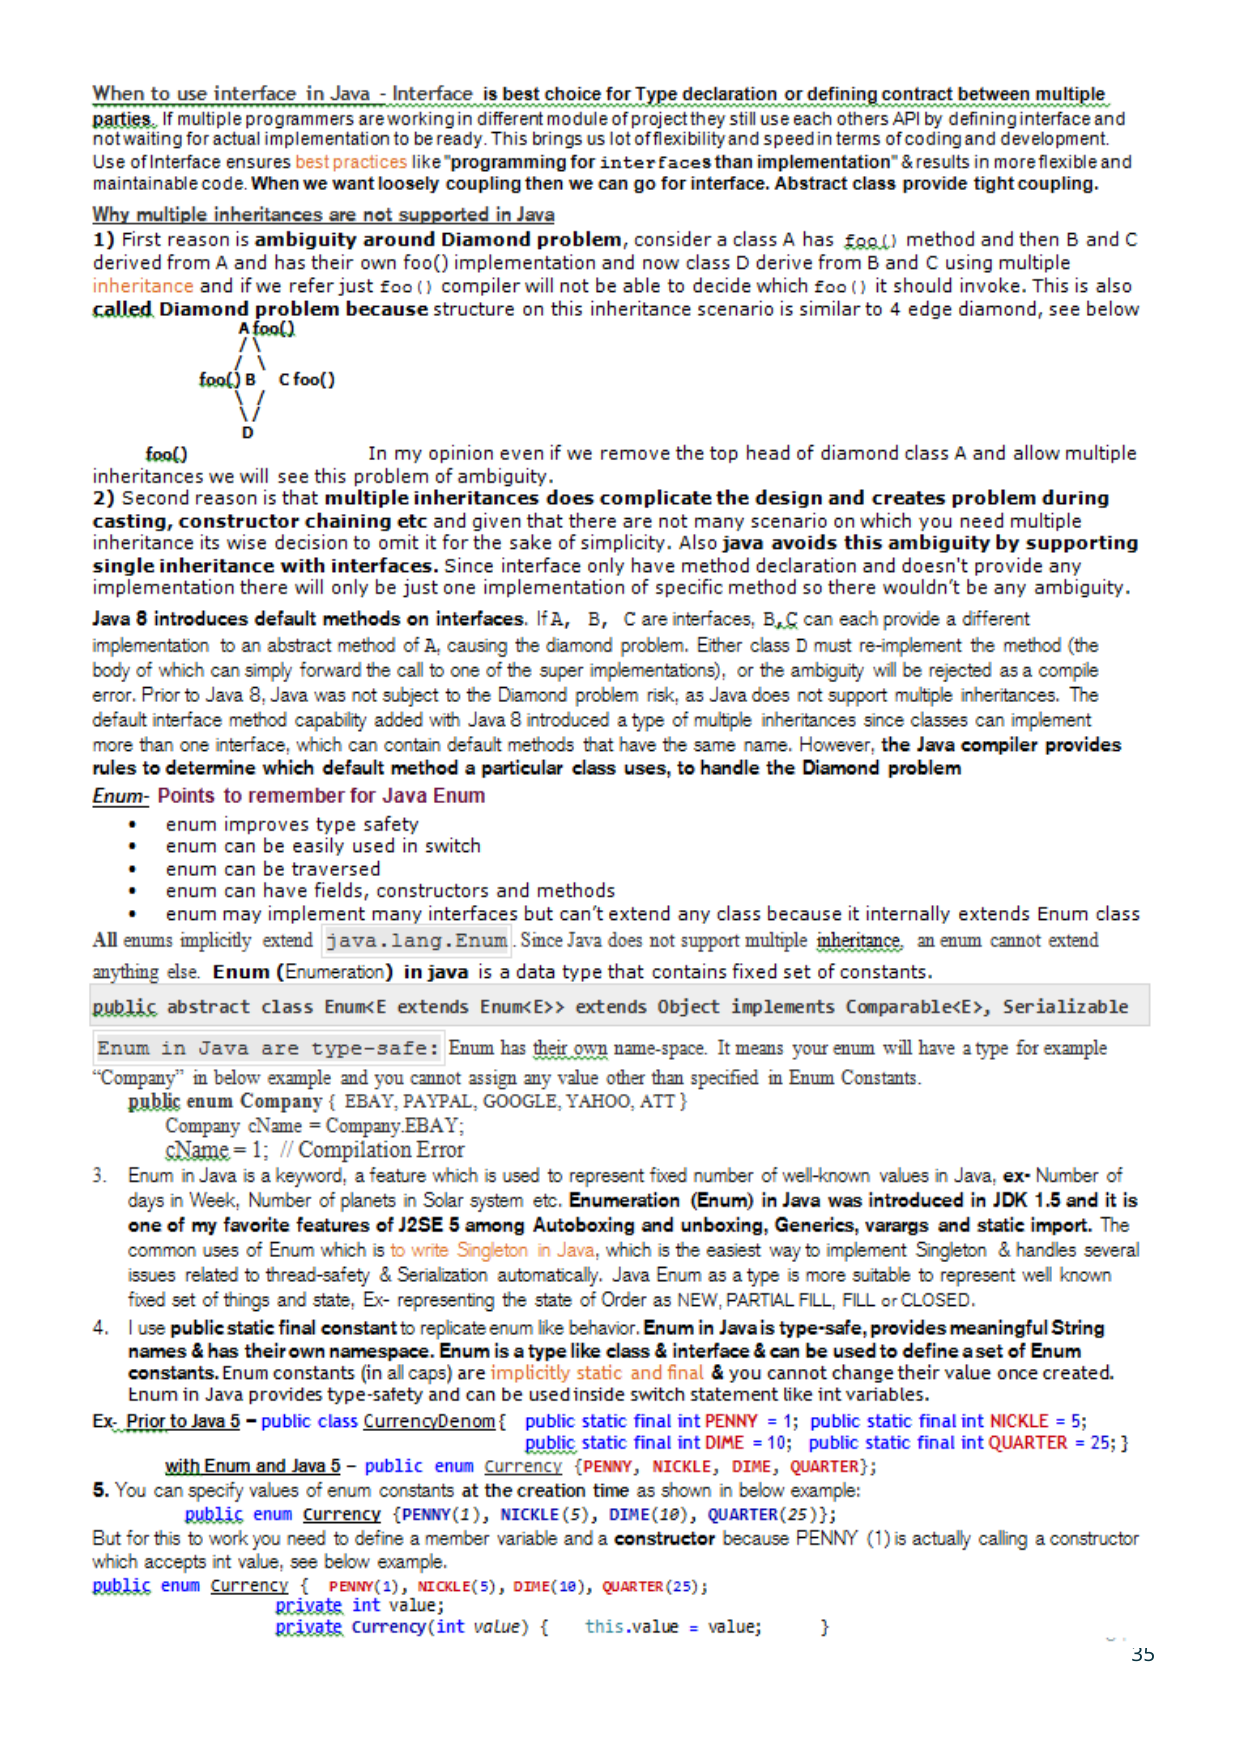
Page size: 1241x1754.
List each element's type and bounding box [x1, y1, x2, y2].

picture [75, 75, 1154, 1648]
